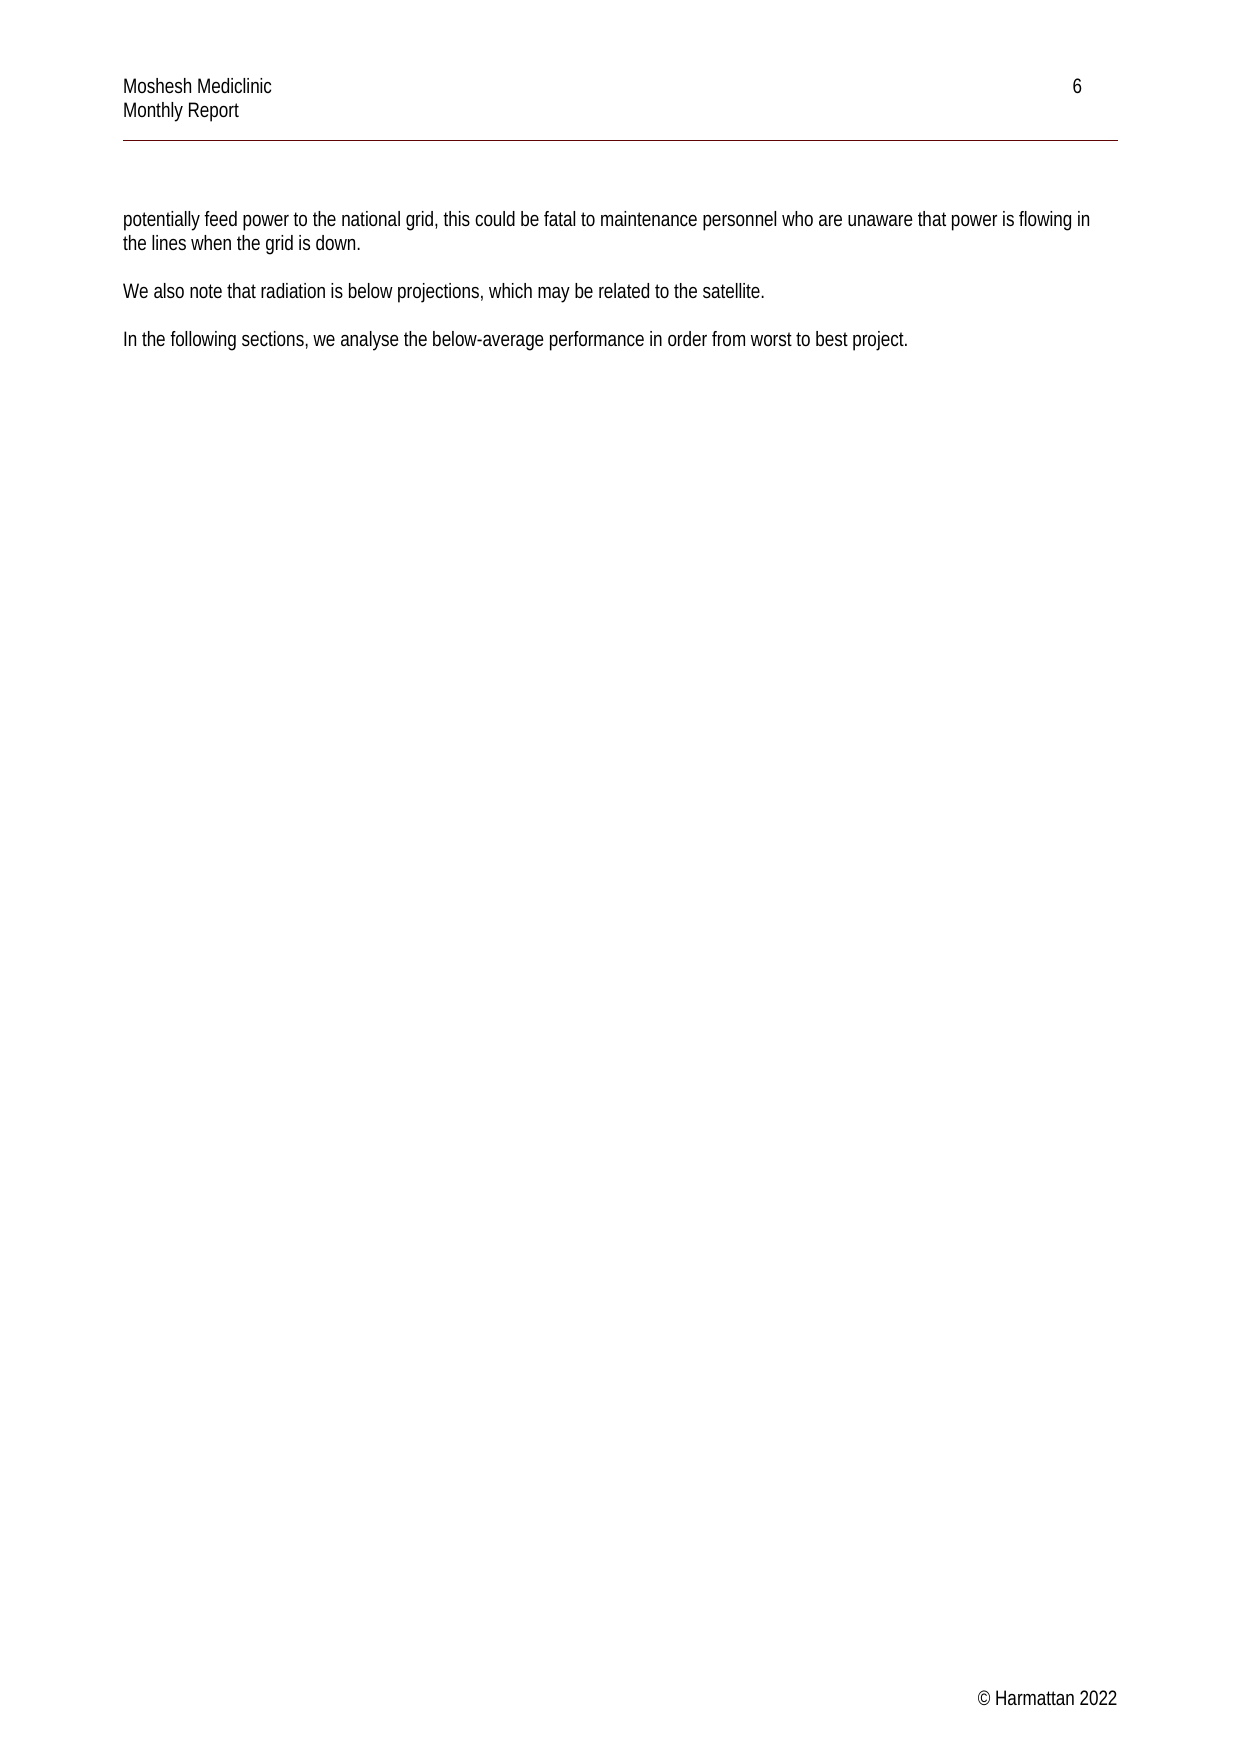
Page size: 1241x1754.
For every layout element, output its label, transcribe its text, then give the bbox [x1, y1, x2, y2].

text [123, 207, 1117, 255]
text In the following sections, we analyse the below-average performance in order from worst to best project. [123, 327, 1117, 351]
text We also note that radiation is below projections, which may be related to the satellite. [123, 279, 1117, 303]
